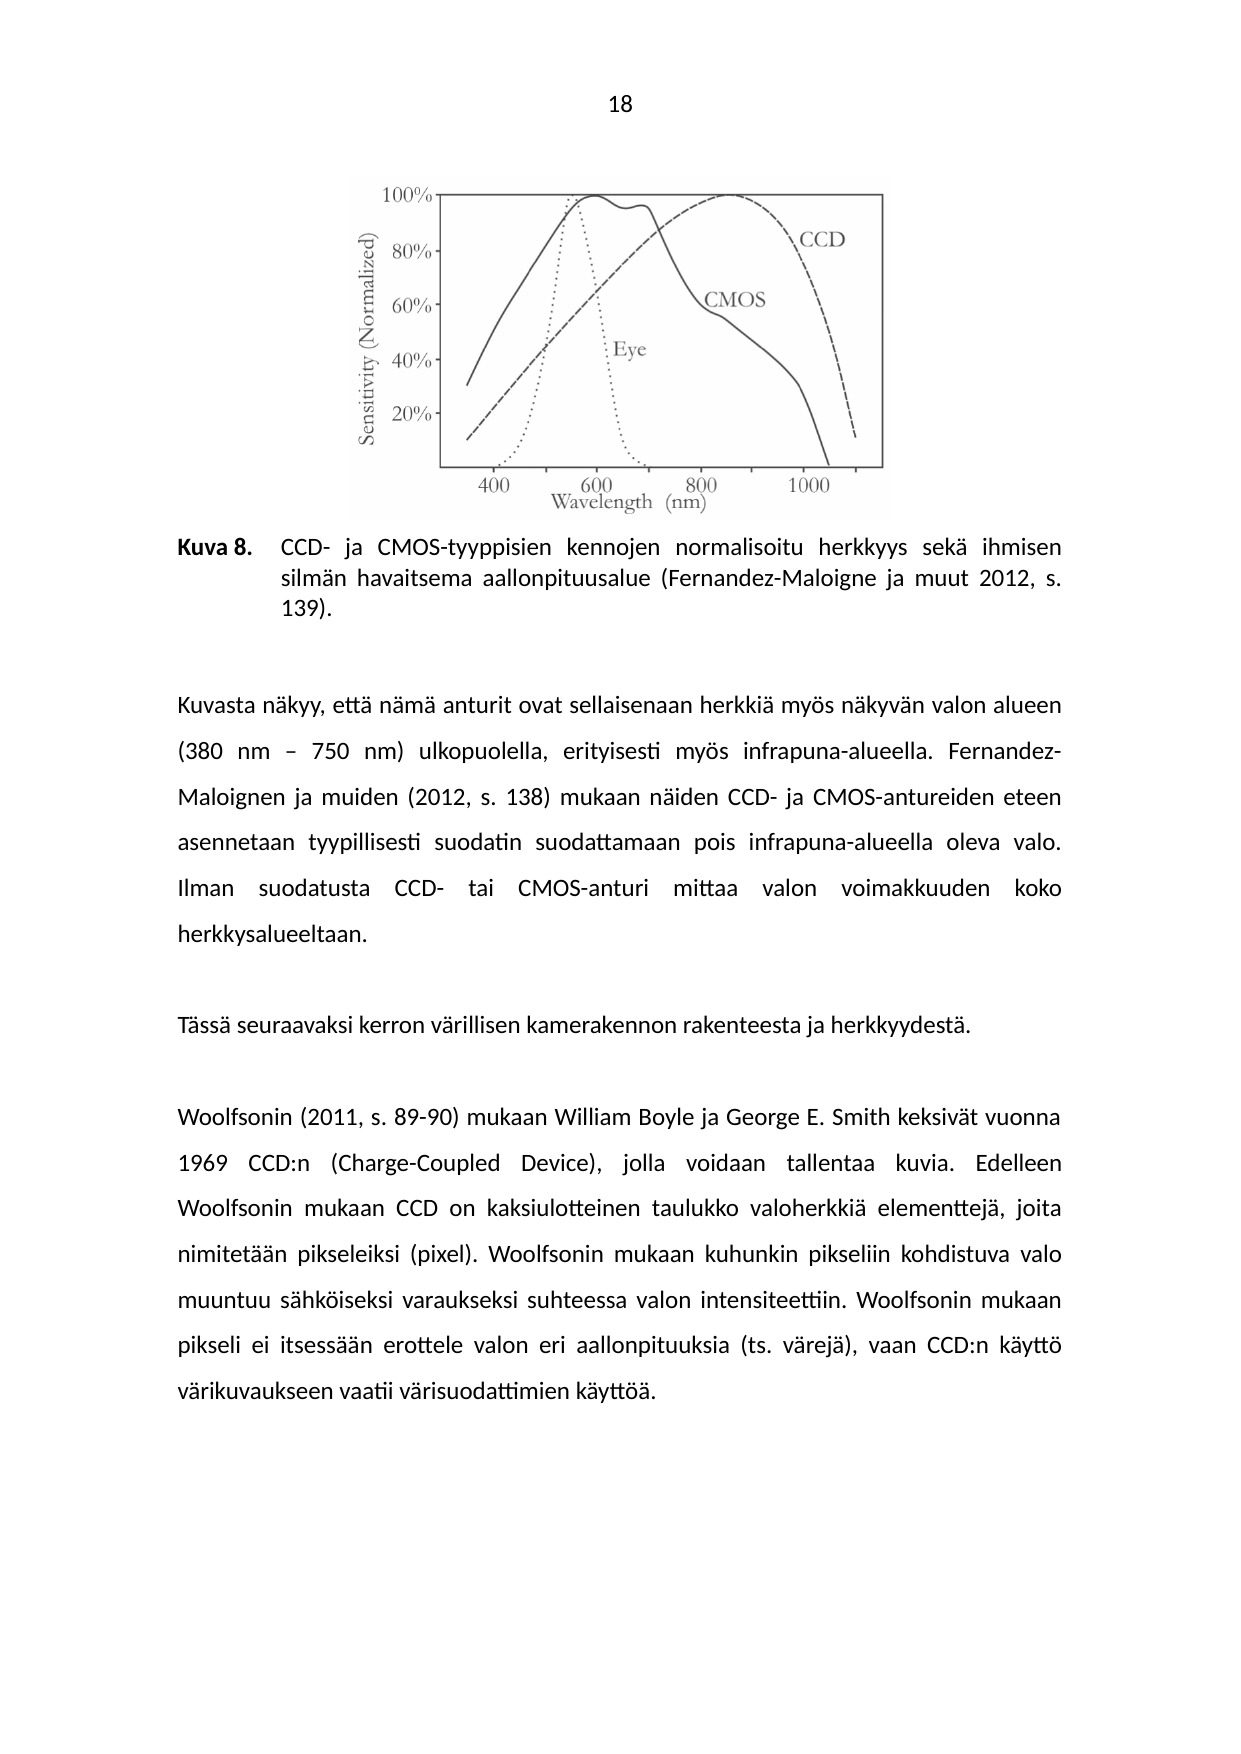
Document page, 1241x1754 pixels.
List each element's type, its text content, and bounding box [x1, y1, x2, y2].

text Tässä seuraavaksi kerron värillisen kamerakennon rakenteesta ja herkkyydestä. [177, 1009, 1063, 1040]
picture [350, 177, 890, 519]
text Woolfsonin (2011, s. 89-90) mukaan William Boyle ja George E. Smith keksivät vuonna 1969 CCD:n (Charge-Coupled Device), jolla voidaan tallentaa kuvia. Edelleen Woolfsonin mukaan CCD on kaksiulotteinen taulukko valoherkkiä elementtejä, joita nimitetään pikseleiksi (pixel). Woolfsonin mukaan kuhunkin pikseliin kohdistuva valo muuntuu sähköiseksi varaukseksi suhteessa valon intensiteettiin. Woolfsonin mukaan pikseli ei itsessään erottele valon eri aallonpituuksia (ts. värejä), vaan CCD:n käyttö värikuvaukseen vaatii värisuodattimien käyttöä. [177, 1101, 1063, 1406]
text Kuva 8. CCD- ja CMOS-tyyppisien kennojen normalisoitu herkkyys sekä ihmisen silmän havaitsema aallonpituusalue (Fernandez-Maloigne ja muut 2012, s. 139). [177, 531, 1063, 623]
text Kuvasta näkyy, että nämä anturit ovat sellaisenaan herkkiä myös näkyvän valon alueen (380 nm – 750 nm) ulkopuolella, erityisesti myös infrapuna-alueella. Fernandez-Maloignen ja muiden (2012, s. 138) mukaan näiden CCD- ja CMOS-antureiden eteen asennetaan tyypillisesti suodatin suodattamaan pois infrapuna-alueella oleva valo. Ilman suodatusta CCD- tai CMOS-anturi mittaa valon voimakkuuden koko herkkysalueeltaan. [177, 689, 1063, 948]
